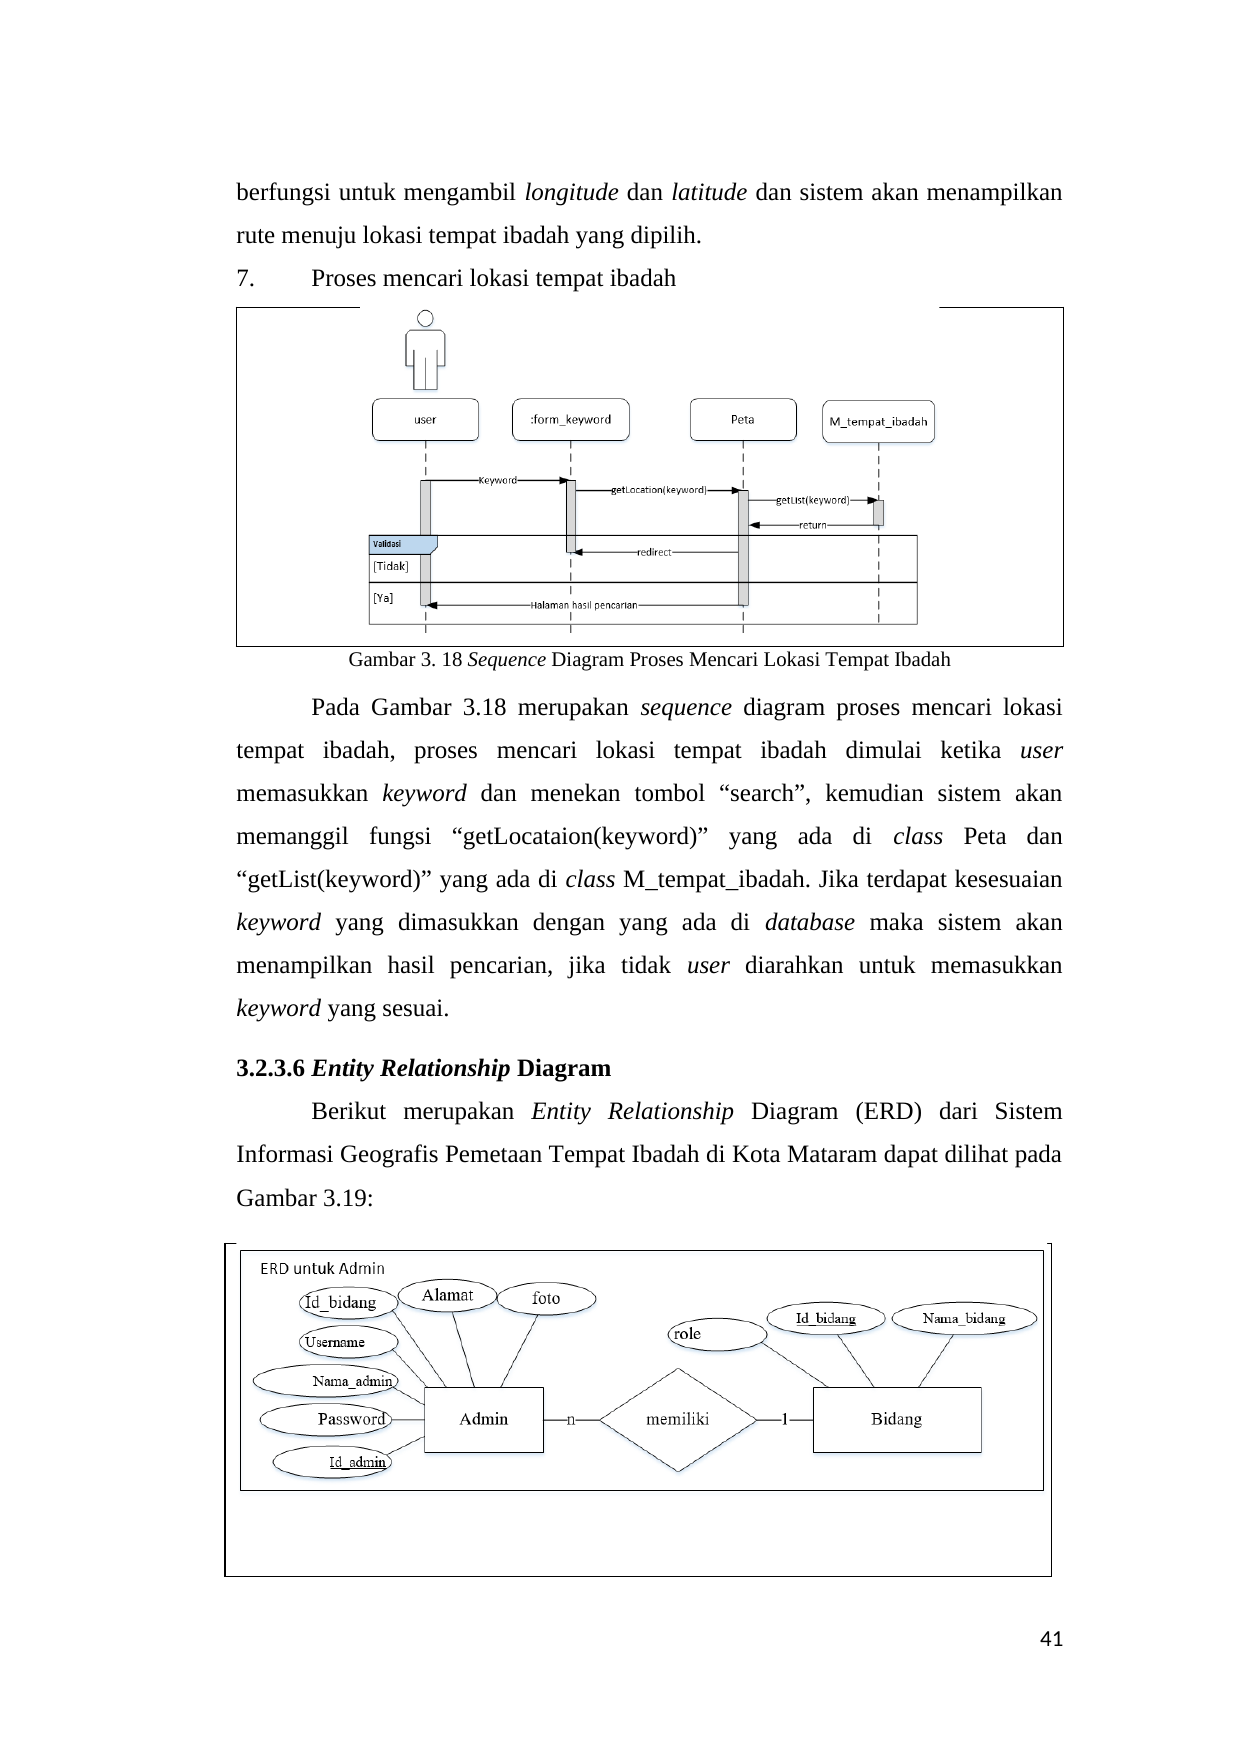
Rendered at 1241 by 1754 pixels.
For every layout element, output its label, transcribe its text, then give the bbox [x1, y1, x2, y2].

table_header [237, 308, 1063, 646]
picture [360, 307, 940, 633]
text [236, 177, 1063, 249]
list Entity Relationship Diagram [236, 1053, 1063, 1082]
list Proses mencari lokasi tempat ibadah [236, 263, 1063, 292]
text Gambar 3. 18 Sequence Diagram Proses Mencari Lokasi Tempat Ibadah [236, 647, 1063, 671]
table_header [226, 1244, 1051, 1576]
text Berikut merupakan Entity Relationship Diagram (ERD) dari Sistem Informasi Geografis Pemetaan Tempat Ibadah di Kota Mataram dapat dilihat pada Gambar 3.19: [236, 1096, 1063, 1211]
picture [236, 1243, 1048, 1497]
text Pada Gambar 3.18 merupakan sequence diagram proses mencari lokasi tempat ibadah, proses mencari lokasi tempat ibadah dimulai ketika user memasukkan keyword dan menekan tombol “search”, kemudian sistem akan memanggil fungsi “getLocataion(keyword)” yang ada di class Peta dan “getList(keyword)” yang ada di class M_tempat_ibadah. Jika terdapat kesesuaian keyword yang dimasukkan dengan yang ada di database maka sistem akan menampilkan hasil pencarian, jika tidak user diarahkan untuk memasukkan keyword yang sesuai. [236, 692, 1063, 1022]
